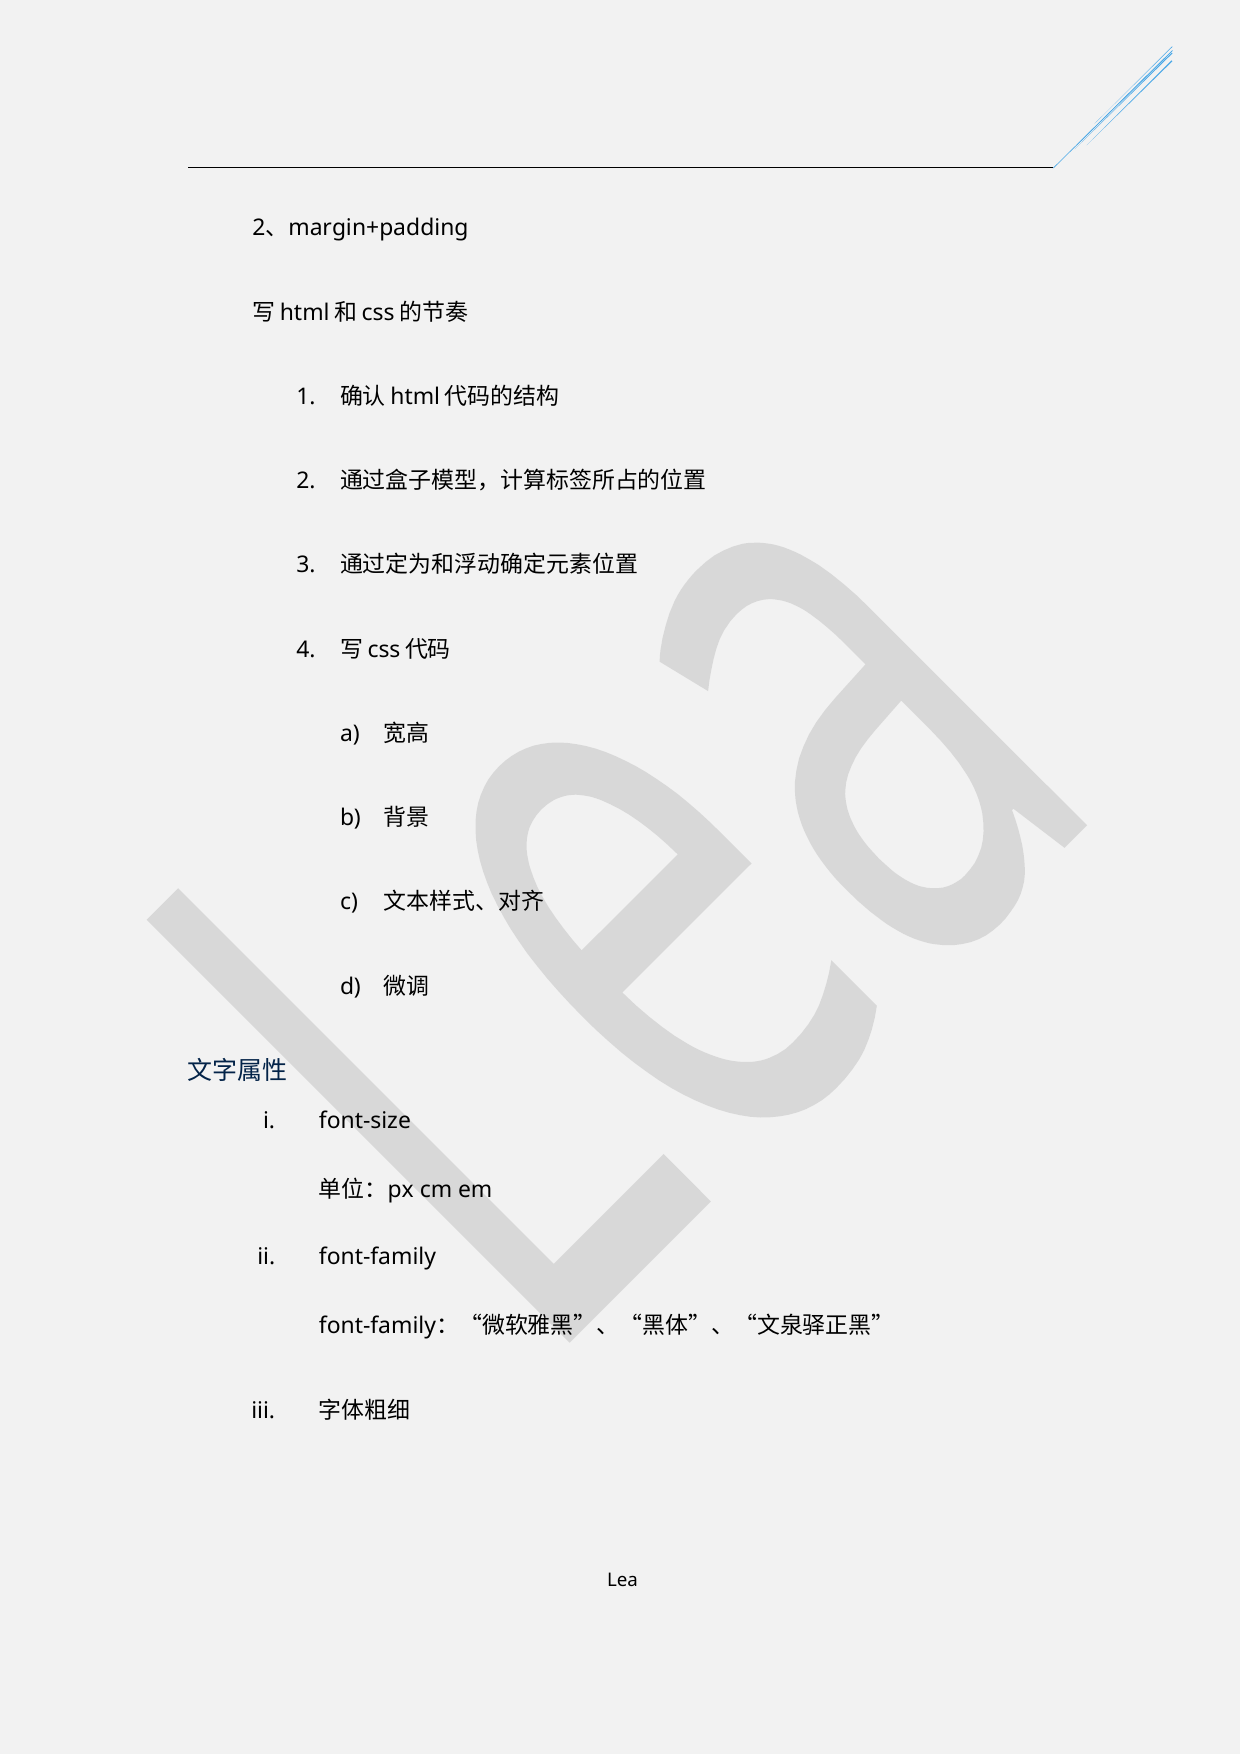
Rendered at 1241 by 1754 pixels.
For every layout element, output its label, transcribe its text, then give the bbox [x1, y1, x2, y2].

list 单位：px cm em [319, 1155, 1053, 1220]
list 宽高 [340, 699, 1053, 764]
list font-size [275, 1104, 1053, 1136]
list 通过盒子模型，计算标签所占的位置 [296, 446, 1053, 511]
list 字体粗细 [275, 1376, 1053, 1441]
list 通过定为和浮动确定元素位置 [296, 530, 1053, 595]
list 文本样式、对齐 [340, 867, 1053, 932]
subtitle 文字属性 [187, 1036, 1053, 1101]
list font-family：“微软雅黑”、“黑体”、“文泉驿正黑” [319, 1291, 1053, 1356]
list 写css代码 [296, 614, 1053, 679]
list 语法： [1082, 46, 1173, 143]
list 微调 [340, 952, 1053, 1017]
list 背景 [340, 783, 1053, 848]
list 2、margin+padding [252, 193, 1053, 258]
list font-family [275, 1240, 1053, 1272]
list 写html和css的节奏 [252, 277, 1053, 342]
list 确认html代码的结构 [296, 362, 1053, 427]
